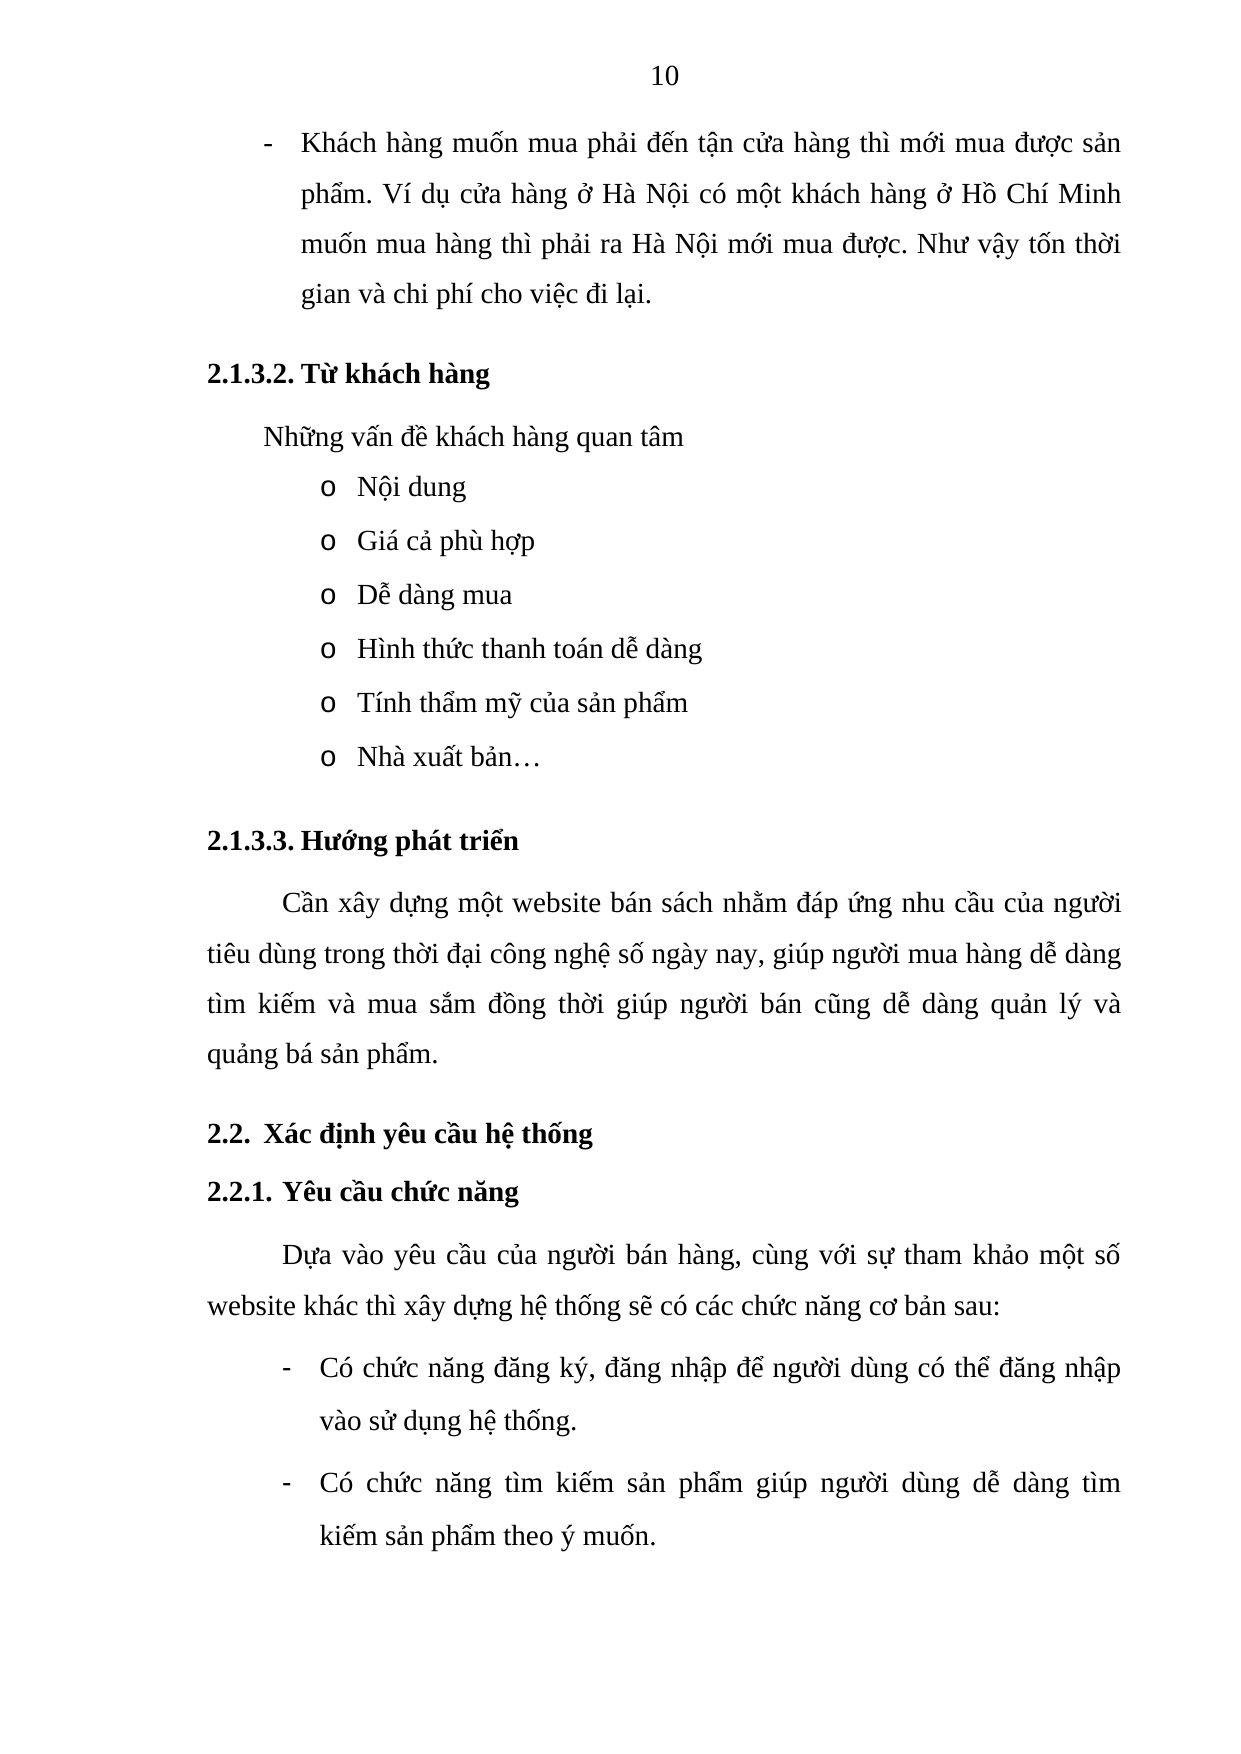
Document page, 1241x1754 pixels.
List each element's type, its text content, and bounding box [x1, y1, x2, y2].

subtitle Từ khách hàng [207, 356, 1122, 389]
list Có chức năng tìm kiếm sản phẩm giúp người dùng dễ dàng tìm kiếm sản phẩm theo ý muốn. [282, 1461, 1122, 1551]
list Dựa vào yêu cầu của người bán hàng, cùng với sự tham khảo một số website khác thì xây dựng hệ thống sẽ có các chức năng cơ bản sau: [207, 1237, 1122, 1321]
list Giá cả phù hợp [319, 523, 1122, 559]
list Khách hàng muốn mua phải đến tận cửa hàng thì mới mua được sản phẩm. Ví dụ cửa hàng ở Hà Nội có một khách hàng ở Hồ Chí Minh muốn mua hàng thì phải ra Hà Nội mới mua được. Như vậy tốn thời gian và chi phí cho việc đi lại. [263, 126, 1122, 310]
list Tính thẩm mỹ của sản phẩm [319, 685, 1122, 721]
subtitle Xác định yêu cầu hệ thống [207, 1116, 1122, 1149]
list Nội dung [319, 469, 1122, 505]
list Những vấn đề khách hàng quan tâm [263, 419, 1122, 452]
list Có chức năng đăng ký, đăng nhập để người dùng có thể đăng nhập vào sử dụng hệ thống. [282, 1346, 1122, 1436]
text Cần xây dựng một website bán sách nhằm đáp ứng nhu cầu của người tiêu dùng trong thời đại công nghệ số ngày nay, giúp người mua hàng dễ dàng tìm kiếm và mua sắm đồng thời giúp người bán cũng dễ dàng quản lý và quảng bá sản phẩm. [207, 886, 1122, 1070]
list Dễ dàng mua [319, 577, 1122, 613]
list Hình thức thanh toán dễ dàng [319, 631, 1122, 667]
list Nhà xuất bản… [319, 739, 1122, 776]
subtitle Hướng phát triển [207, 823, 1122, 856]
subtitle Yêu cầu chức năng [207, 1174, 1122, 1208]
